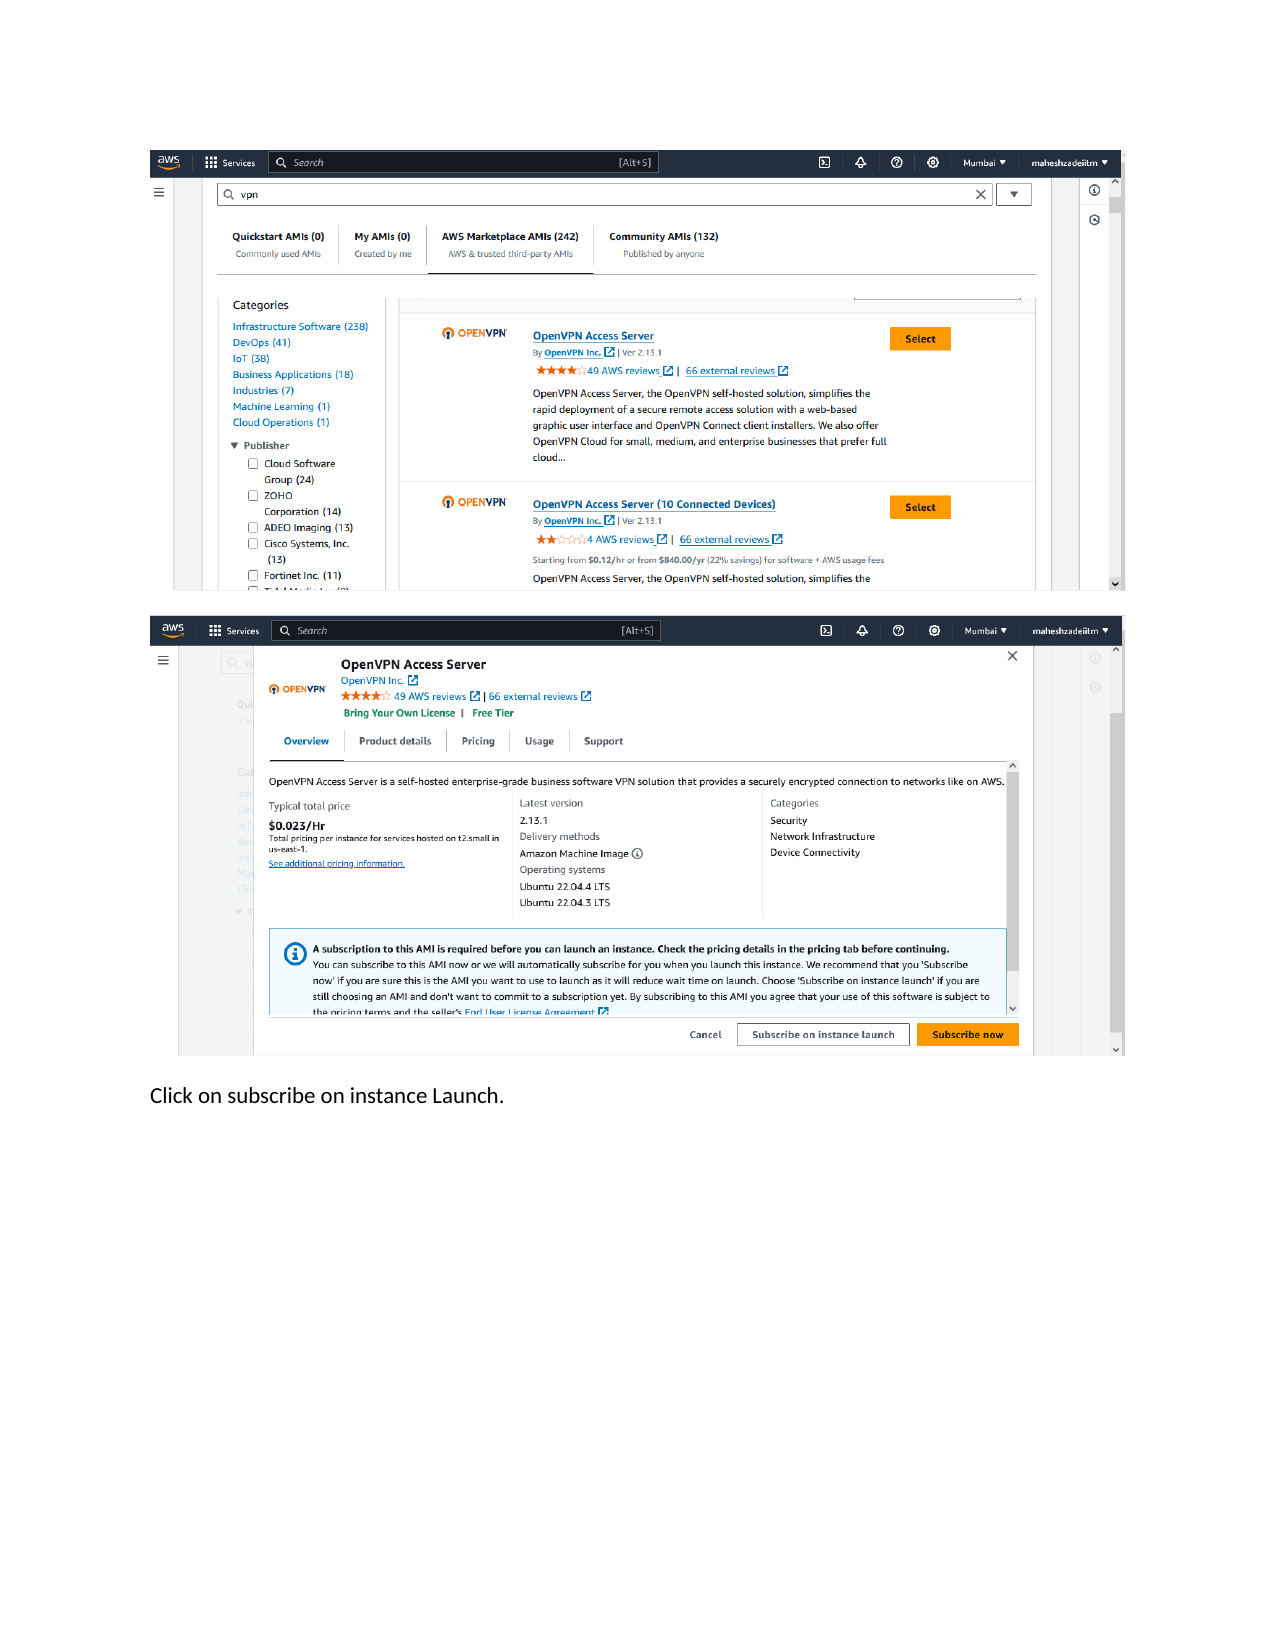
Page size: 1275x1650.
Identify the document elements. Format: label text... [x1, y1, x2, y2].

picture [150, 615, 1125, 1056]
text Click on subscribe on instance Launch. [150, 1081, 1125, 1109]
picture [150, 150, 1125, 591]
